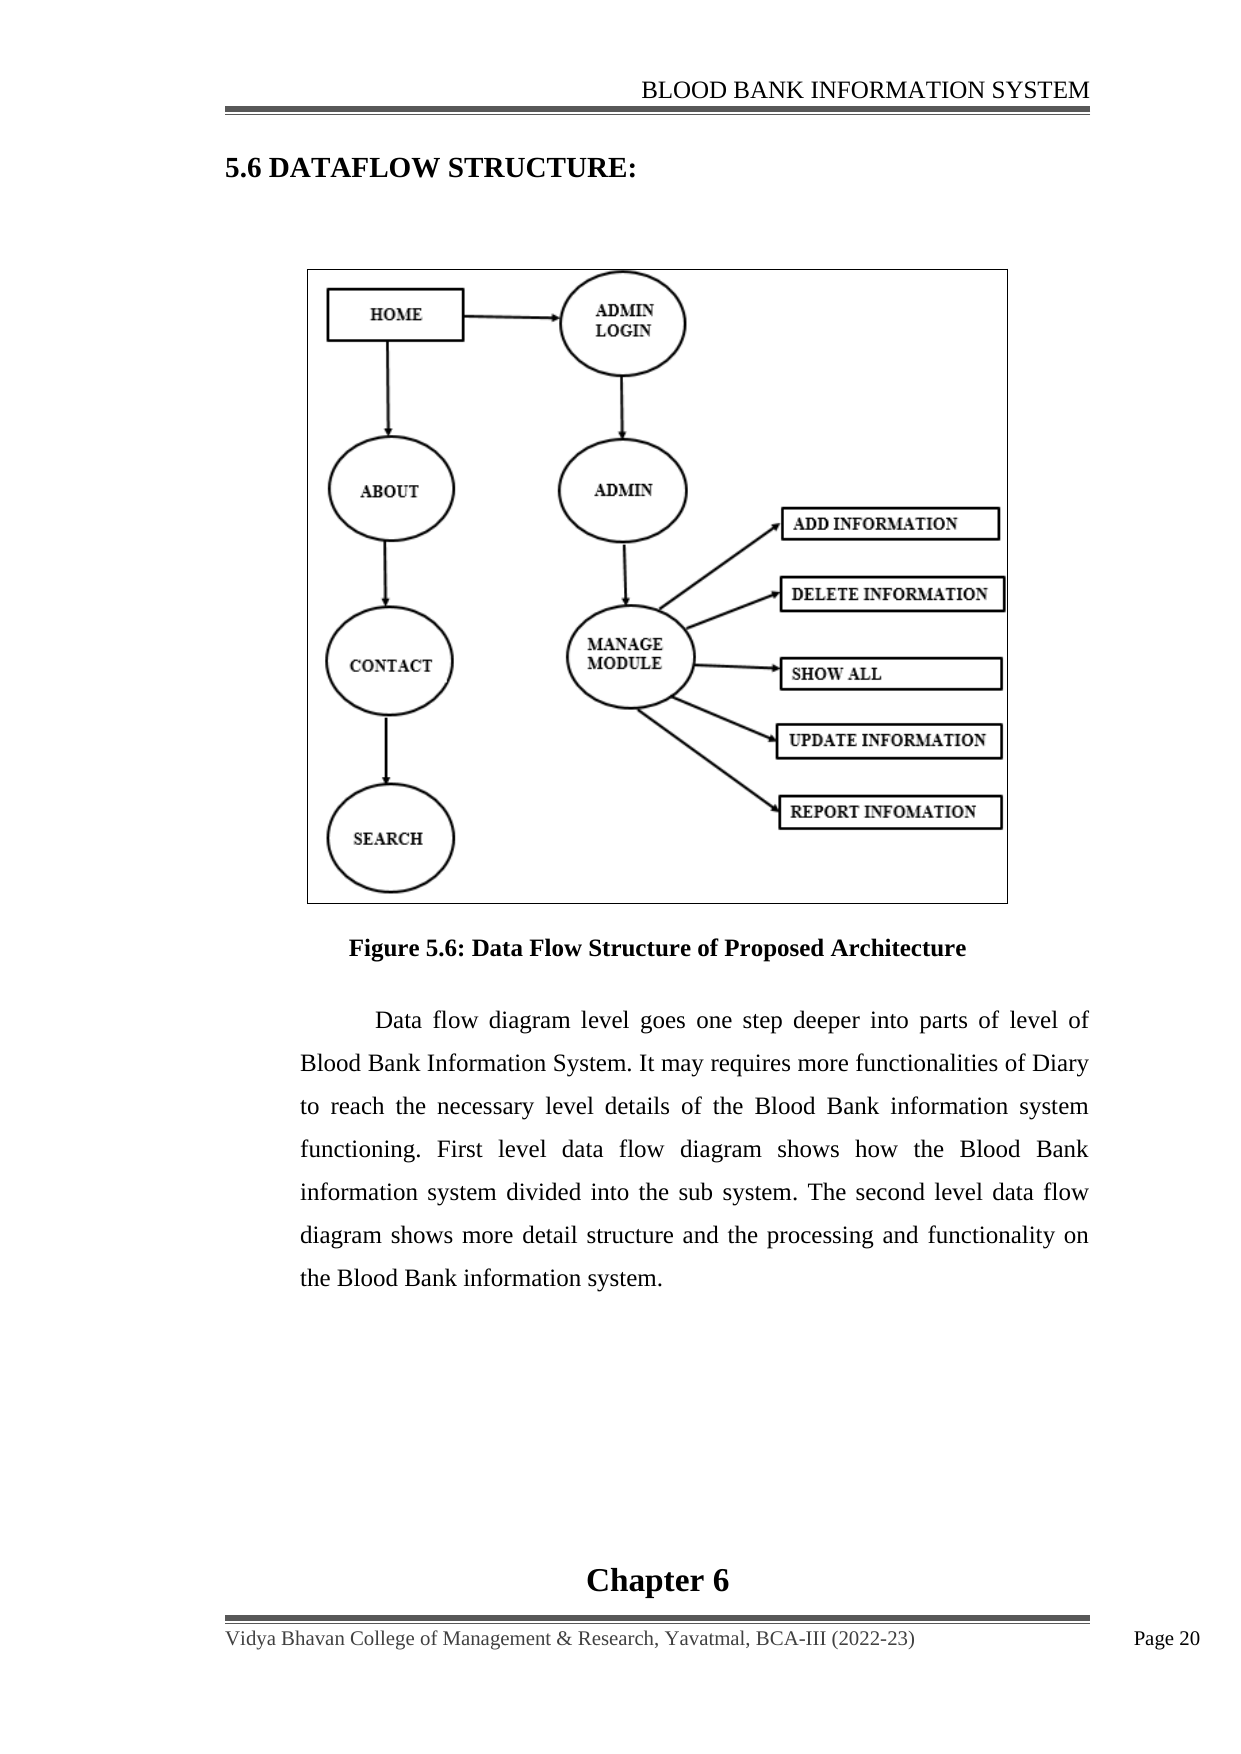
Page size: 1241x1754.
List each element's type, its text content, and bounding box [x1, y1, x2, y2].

text 5.6 DATAFLOW STRUCTURE: [225, 150, 1090, 183]
picture [308, 270, 1007, 903]
text Chapter 6 [225, 1561, 1090, 1599]
text Figure 5.6: Data Flow Structure of Proposed Architecture [225, 933, 1090, 962]
text Data flow diagram level goes one step deeper into parts of level of Blood Bank Information System. It may requires more functionalities of Diary to reach the necessary level details of the Blood Bank information system functioning. First level data flow diagram shows how the Blood Bank information system divided into the sub system. The second level data flow diagram shows more detail structure and the processing and functionality on the Blood Bank information system. [300, 1005, 1090, 1292]
